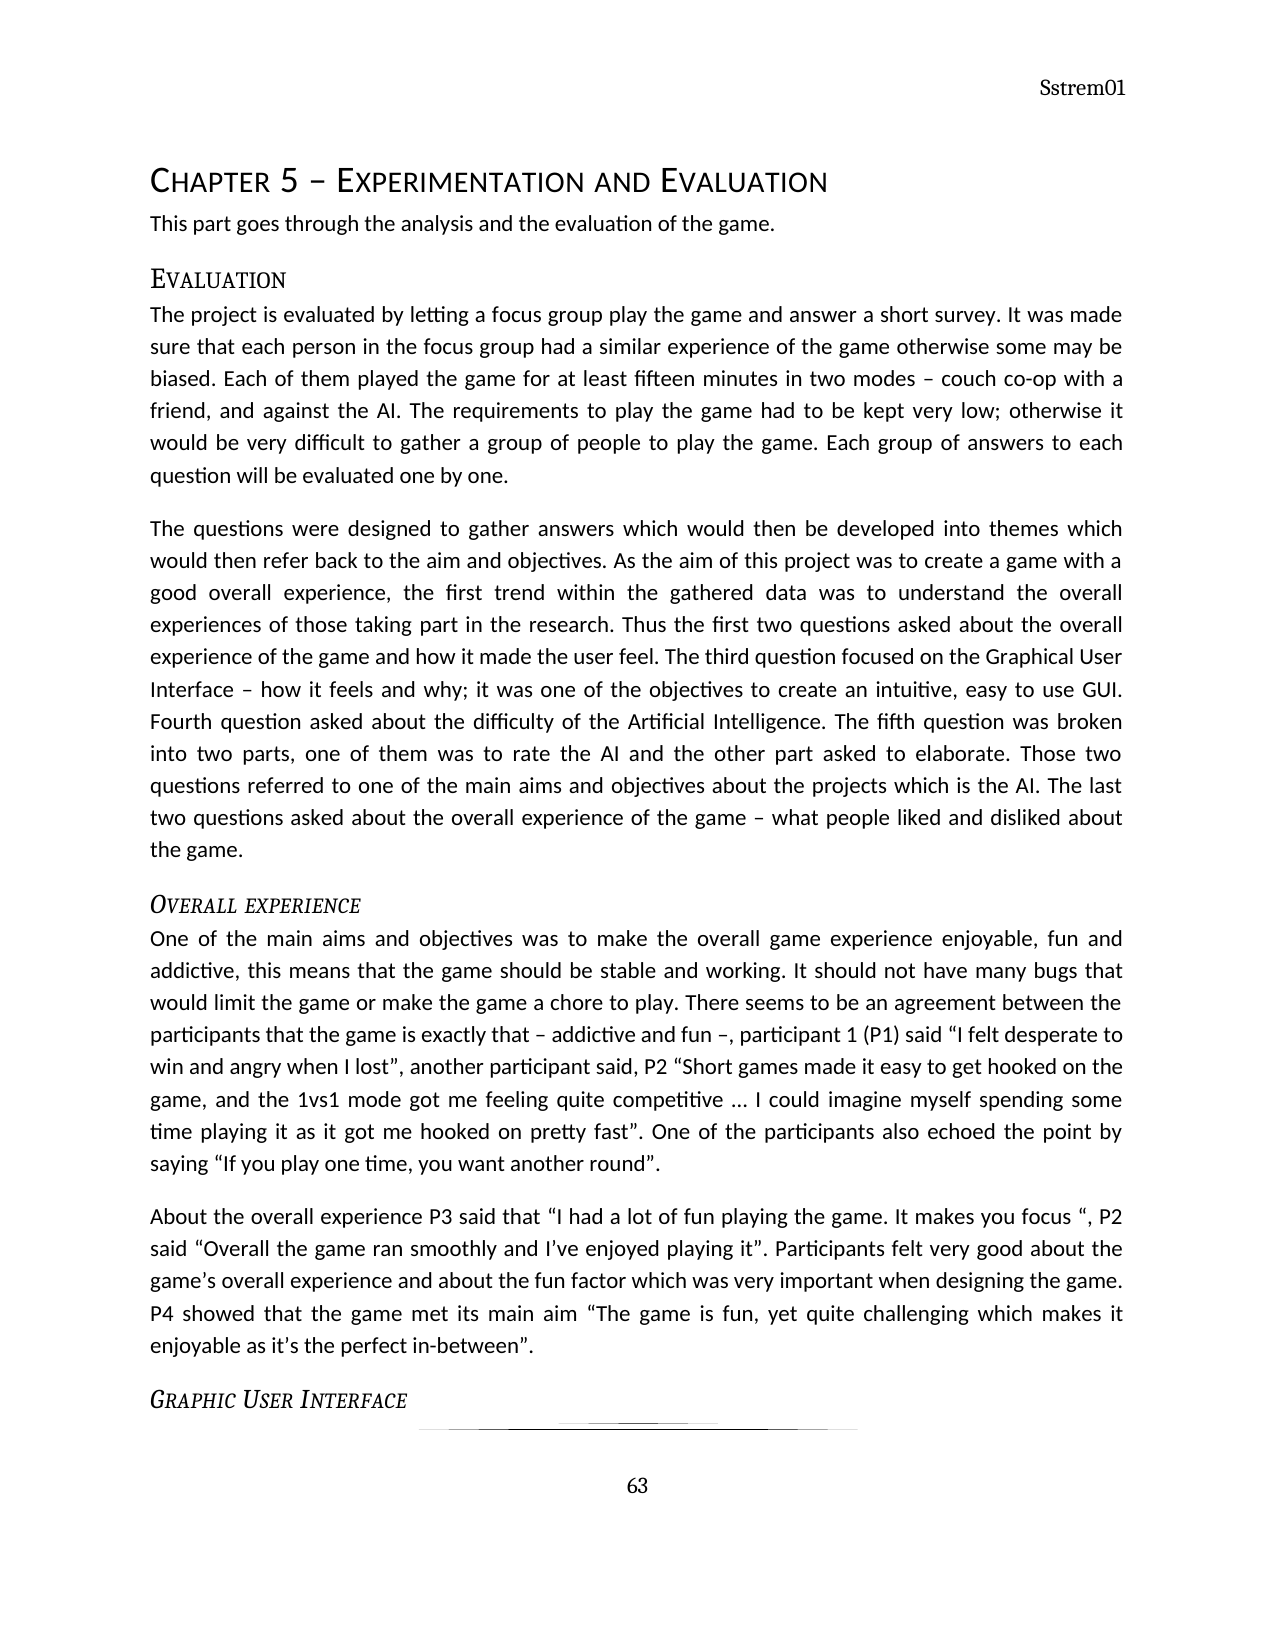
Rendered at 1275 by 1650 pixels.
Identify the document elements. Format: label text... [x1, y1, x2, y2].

text The questions were designed to gather answers which would then be developed into themes which would then refer back to the aim and objectives. As the aim of this project was to create a game with a good overall experience, the first trend within the gathered data was to understand the overall experiences of those taking part in the research. Thus the first two questions asked about the overall experience of the game and how it made the user feel. The third question focused on the Graphical User Interface – how it feels and why; it was one of the objectives to create an intuitive, easy to use GUI. Fourth question asked about the difficulty of the Artificial Intelligence. The fifth question was broken into two parts, one of them was to rate the AI and the other part asked to elaborate. Those two questions referred to one of the main aims and objectives about the projects which is the AI. The last two questions asked about the overall experience of the game – what people liked and disliked about the game. [150, 514, 1125, 864]
subtitle Graphic User Interface [150, 1384, 1125, 1415]
subtitle Evaluation [150, 262, 1125, 296]
text One of the main aims and objectives was to make the overall game experience enjoyable, fun and addictive, this means that the game should be stable and working. It should not have many bugs that would limit the game or make the game a chore to play. There seems to be an agreement between the participants that the game is exactly that – addictive and fun –, participant 1 (P1) said “I felt desperate to win and angry when I lost”, another participant said, P2 “Short games made it easy to get hooked on the game, and the 1vs1 mode got me feeling quite competitive … I could imagine myself spending some time playing it as it got me hooked on pretty fast”. One of the participants also echoed the point by saying “If you play one time, you want another round”. [150, 924, 1125, 1177]
text The project is evaluated by letting a focus group play the game and answer a short survey. It was made sure that each person in the focus group had a similar experience of the game otherwise some may be biased. Each of them played the game for at least fifteen minutes in two modes – couch co-op with a friend, and against the AI. The requirements to play the game had to be kept very low; otherwise it would be very difficult to gather a group of people to play the game. Each group of answers to each question will be evaluated one by one. [150, 300, 1125, 489]
text About the overall experience P3 said that “I had a lot of fun playing the game. It makes you focus “, P2 said “Overall the game ran smoothly and I’ve enjoyed playing it”. Participants felt very good about the game’s overall experience and about the fun factor which was very important when designing the game. P4 showed that the game met its main aim “The game is fun, yet quite challenging which makes it enjoyable as it’s the perfect in-between”. [150, 1202, 1125, 1359]
subtitle Overall experience [150, 889, 1125, 920]
text This part goes through the analysis and the evaluation of the game. [150, 209, 1125, 237]
subtitle Chapter 5 – Experimentation and Evaluation [150, 156, 1125, 202]
